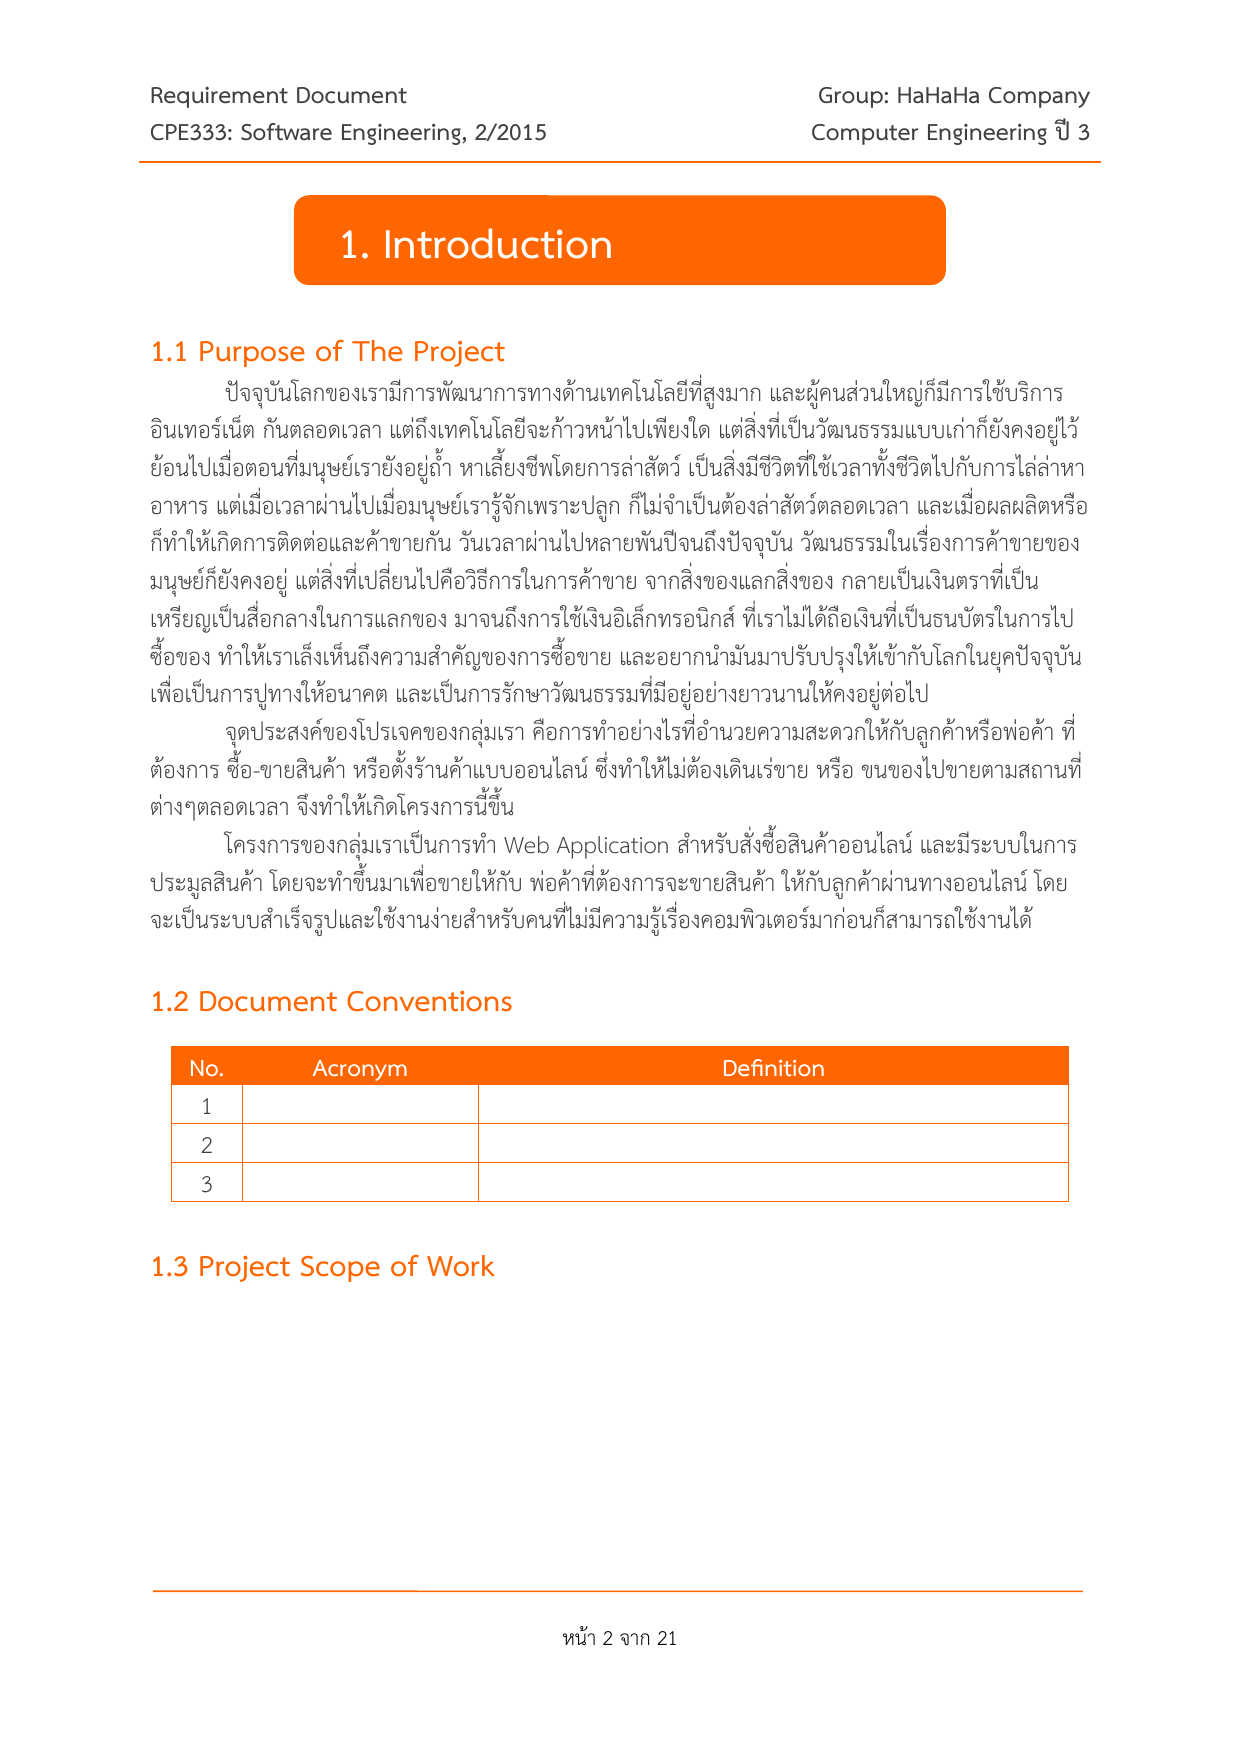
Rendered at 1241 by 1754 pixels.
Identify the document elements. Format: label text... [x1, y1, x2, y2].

table_header Definition [479, 1047, 1068, 1084]
table_cell 2 [172, 1124, 242, 1162]
table_cell [479, 1163, 1068, 1201]
text 1.2 Document Conventions [150, 975, 1090, 1022]
table_cell 3 [172, 1163, 242, 1201]
table_cell [243, 1085, 478, 1123]
table_cell [243, 1163, 478, 1201]
text จุดประสงค์ของโปรเจคของกลุ่มเรา คือการทำอย่างไรที่อำนวยความสะดวกให้กับลูกค้าหรือพ่อค้า ที่ต้องการ ซื้อ-ขายสินค้า หรือตั้งร้านค้าแบบออนไลน์ ซึ่งทำให้ไม่ต้องเดินเร่ขาย หรือ ขนของไปขายตามสถานที่ต่างๆตลอดเวลา จึงทำให้เกิดโครงการนี้ขึ้น [150, 711, 1090, 824]
table_cell [479, 1124, 1068, 1162]
text โครงการของกลุ่มเราเป็นการทำ Web Application สำหรับสั่งซื้อสินค้าออนไลน์ และมีระบบในการประมูลสินค้า โดยจะทำขึ้นมาเพื่อขายให้กับ พ่อค้าที่ต้องการจะขายสินค้า ให้กับลูกค้าผ่านทางออนไลน์ โดยจะเป็นระบบสำเร็จรูปและใช้งานง่ายสำหรับคนที่ไม่มีความรู้เรื่องคอมพิวเตอร์มาก่อนก็สามารถใช้งานได้ [150, 824, 1090, 937]
table_cell [243, 1124, 478, 1162]
table_header Acronym [243, 1047, 478, 1084]
text ปัจจุบันโลกของเรามีการพัฒนาการทางด้านเทคโนโลยีที่สูงมาก และผู้คนส่วนใหญ่ก็มีการใช้บริการอินเทอร์เน็ต กันตลอดเวลา แต่ถึงเทคโนโลยีจะก้าวหน้าไปเพียงใด แต่สิ่งที่เป็นวัฒนธรรมแบบเก่าก็ยังคงอยู่ไว้ ย้อนไปเมื่อตอนที่มนุษย์เรายังอยู่ถ้ำ หาเลี้ยงชีพโดยการล่าสัตว์ เป็นสิ่งมีชีวิตที่ใช้เวลาทั้งชีวิตไปกับการไล่ล่าหาอาหาร แต่เมื่อเวลาผ่านไปเมื่อมนุษย์เรารู้จักเพราะปลูก ก็ไม่จำเป็นต้องล่าสัตว์ตลอดเวลา และเมื่อผลผลิตหรือก็ทำให้เกิดการติดต่อและค้าขายกัน วันเวลาผ่านไปหลายพันปีจนถึงปัจจุบัน วัฒนธรรมในเรื่องการค้าขายของมนุษย์ก็ยังคงอยู่ แต่สิ่งที่เปลี่ยนไปคือวิธีการในการค้าขาย จากสิ่งของแลกสิ่งของ กลายเป็นเงินตราที่เป็นเหรียญเป็นสื่อกลางในการแลกของ มาจนถึงการใช้เงินอิเล็กทรอนิกส์ ที่เราไม่ได้ถือเงินที่เป็นธนบัตรในการไปซื้อของ ทำให้เราเล็งเห็นถึงความสำคัญของการซื้อขาย และอยากนำมันมาปรับปรุงให้เข้ากับโลกในยุคปัจจุบัน เพื่อเป็นการปูทางให้อนาคต และเป็นการรักษาวัฒนธรรมที่มีอยู่อย่างยาวนานให้คงอยู่ต่อไป [150, 372, 1090, 711]
text 1.1 Purpose of The Project [150, 324, 1090, 372]
table_header No. [172, 1047, 242, 1084]
table_cell 1 [172, 1085, 242, 1123]
table_cell [479, 1085, 1068, 1123]
text 1.3 Project Scope of Work [150, 1239, 1090, 1286]
